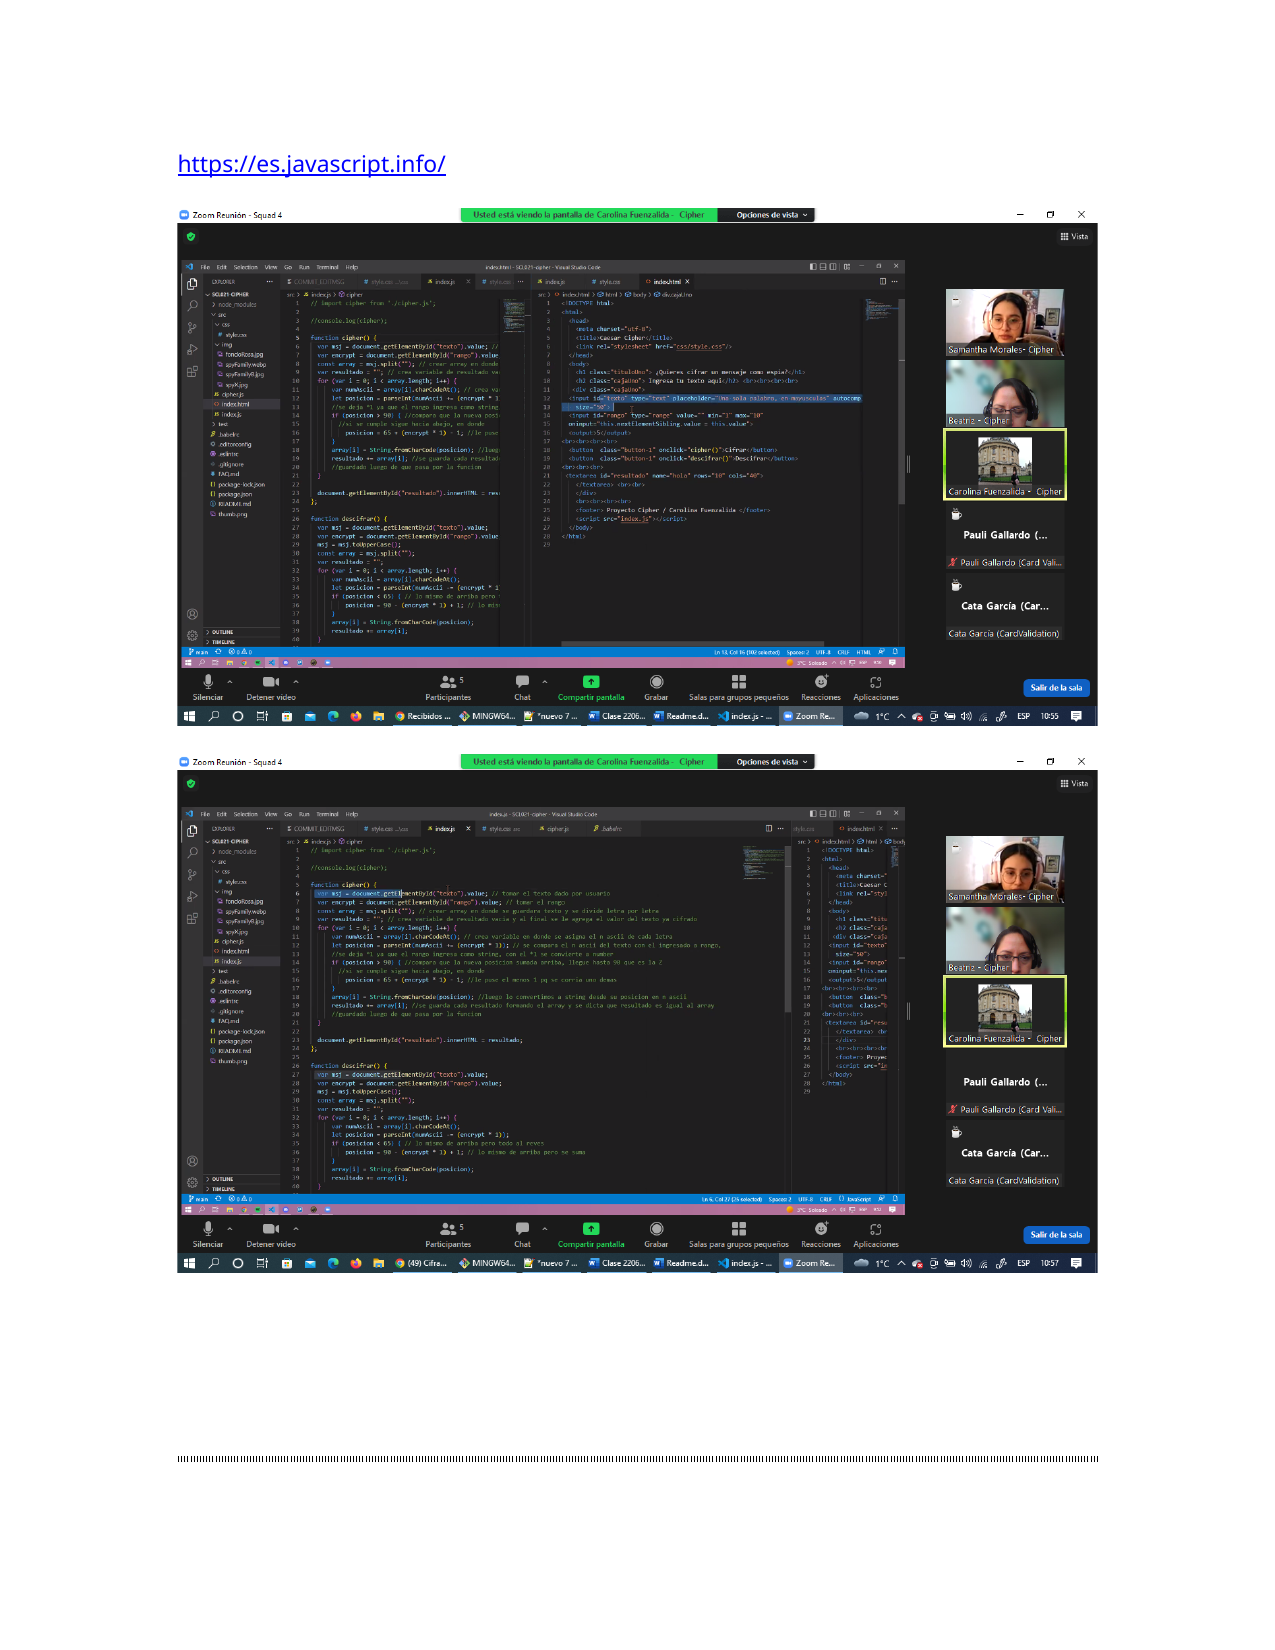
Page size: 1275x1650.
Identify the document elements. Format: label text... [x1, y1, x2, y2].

picture [177, 208, 1098, 726]
text https://es.javascript.info/ [177, 148, 1098, 179]
picture [177, 754, 1098, 1273]
